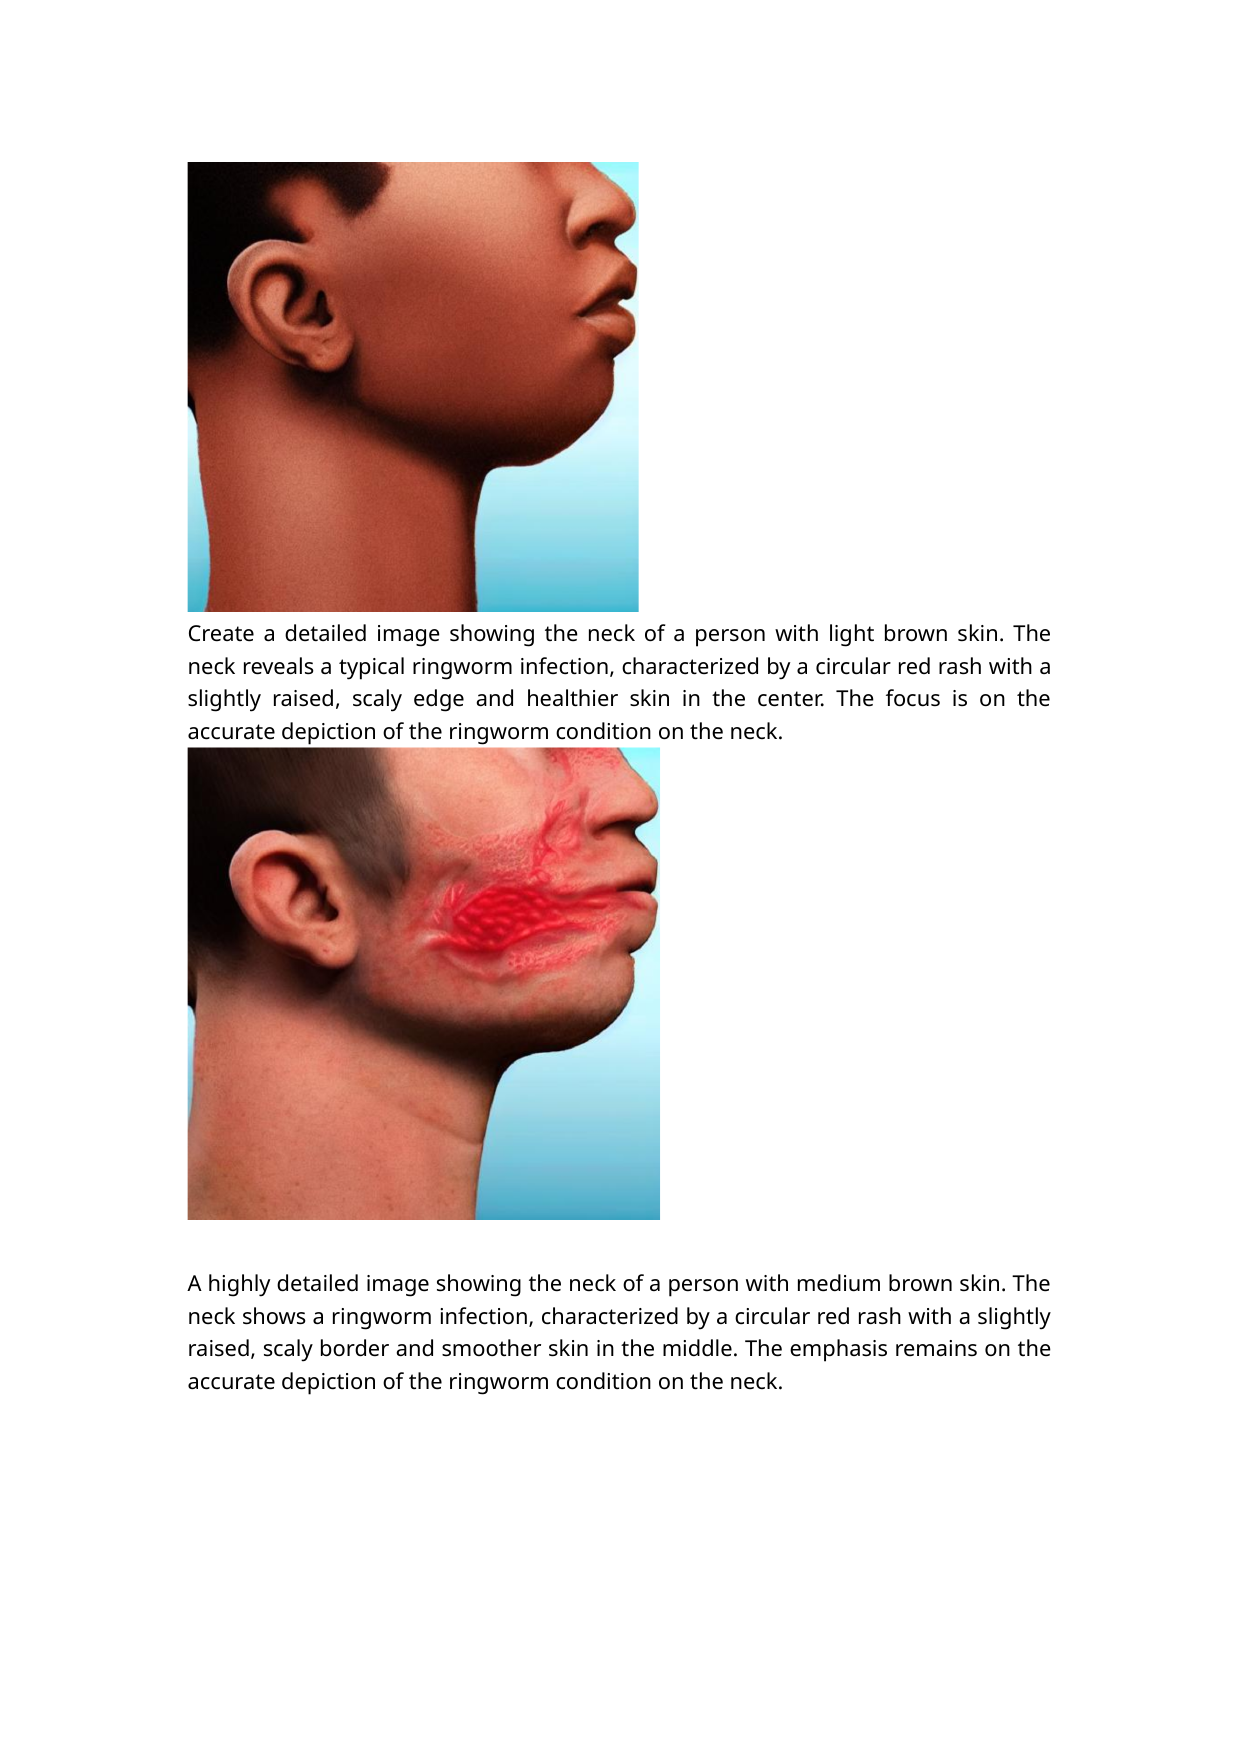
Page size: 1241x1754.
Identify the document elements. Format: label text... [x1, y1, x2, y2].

text A highly detailed image showing the neck of a person with medium brown skin. The neck shows a ringworm infection, characterized by a circular red rash with a slightly raised, scaly border and smoother skin in the middle. The emphasis remains on the accurate depiction of the ringworm condition on the neck. [187, 1267, 1053, 1397]
text Create a detailed image showing the neck of a person with light brown skin. The neck reveals a typical ringworm infection, characterized by a circular red rash with a slightly raised, scaly edge and healthier skin in the center. The focus is on the accurate depiction of the ringworm condition on the neck. [187, 617, 1053, 747]
picture [187, 747, 661, 1220]
picture [187, 162, 639, 612]
